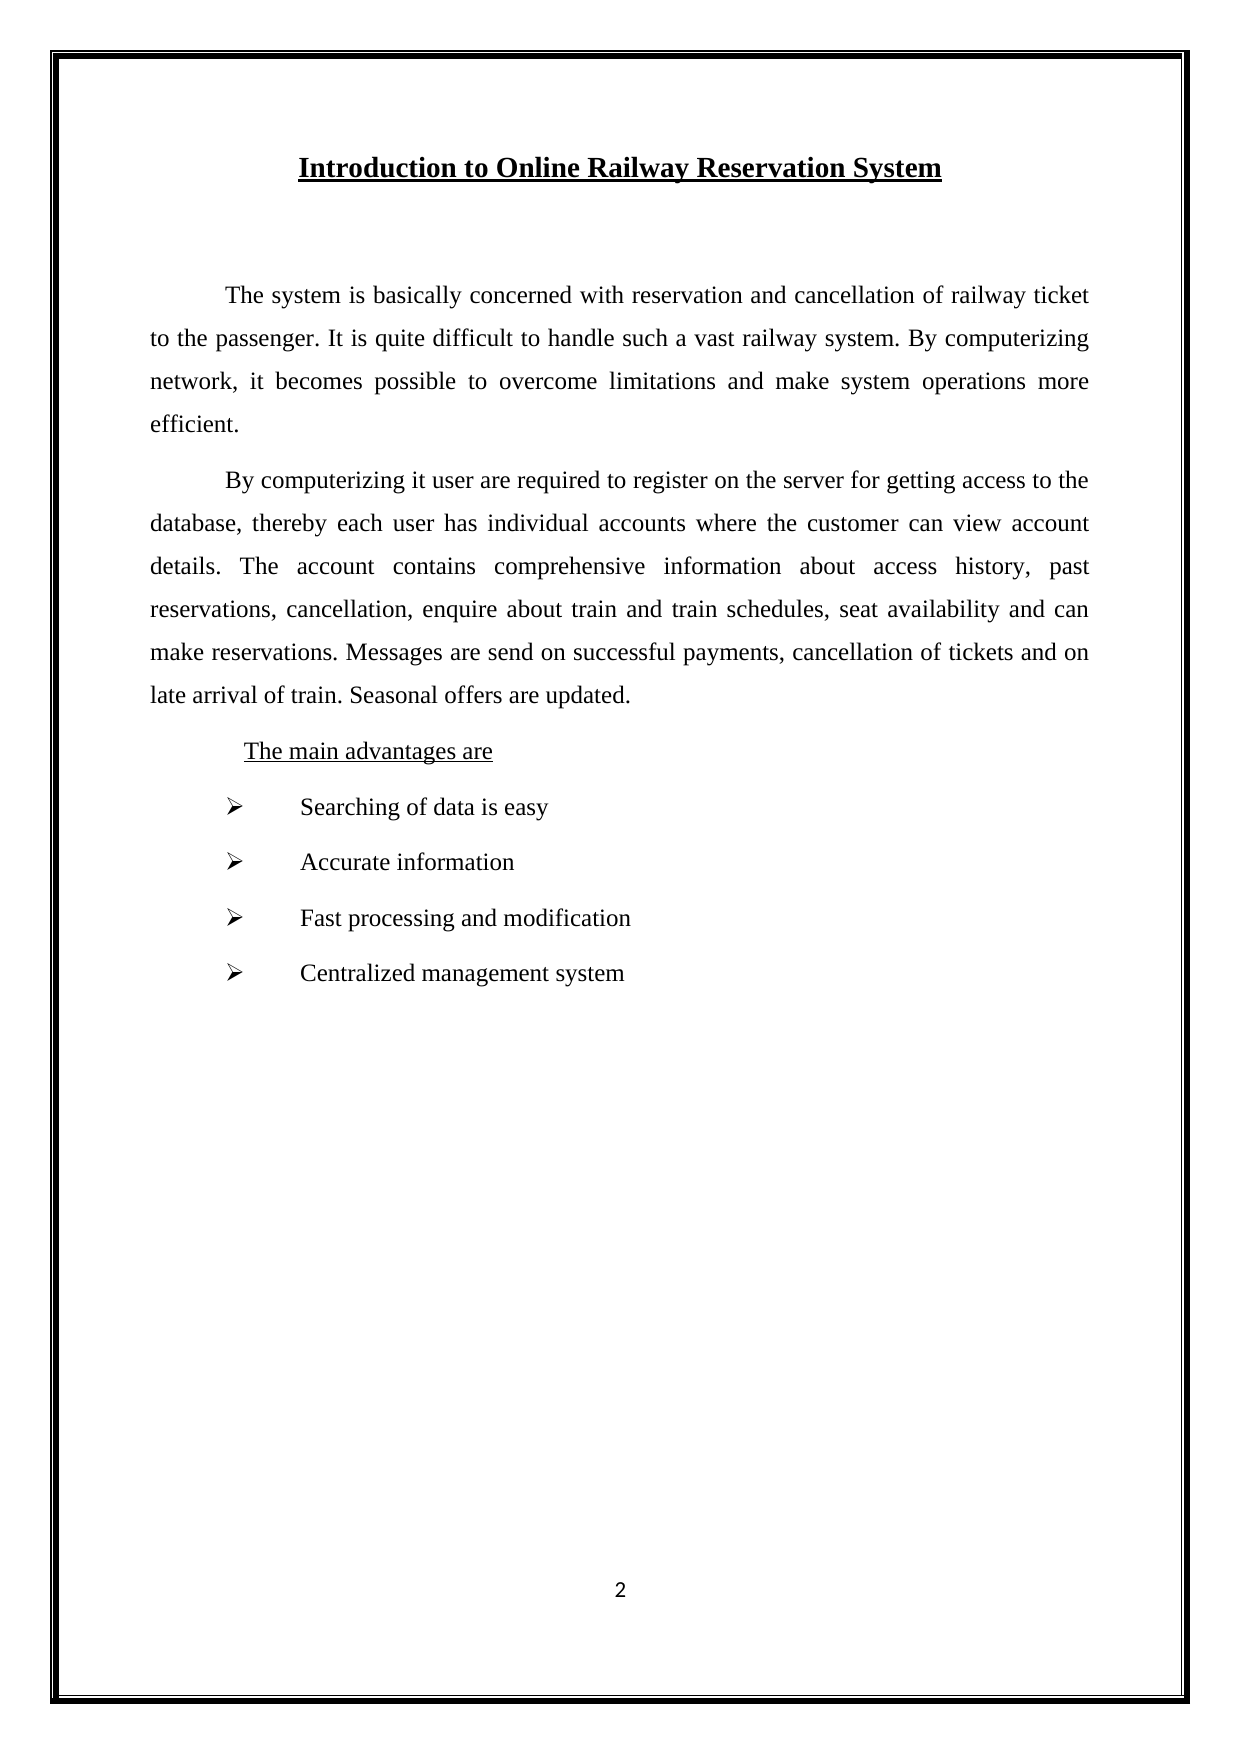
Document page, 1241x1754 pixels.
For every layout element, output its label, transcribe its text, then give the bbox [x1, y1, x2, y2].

list Centralized management system [150, 958, 1090, 987]
list Accurate information [150, 847, 1090, 876]
list Fast processing and modification [150, 903, 1090, 932]
text By computerizing it user are required to register on the server for getting access to the database, thereby each user has individual accounts where the customer can view account details. The account contains comprehensive information about access history, past reservations, cancellation, enquire about train and train schedules, seat availability and can make reservations. Messages are send on successful payments, cancellation of tickets and on late arrival of train. Seasonal offers are updated. [150, 465, 1090, 709]
list Searching of data is easy [150, 792, 1090, 820]
text The main advantages are [150, 736, 1090, 765]
text The system is basically concerned with reservation and cancellation of railway ticket to the passenger. It is quite difficult to handle such a vast railway system. By computerizing network, it becomes possible to overcome limitations and make system operations more efficient. [150, 280, 1090, 438]
text Introduction to Online Railway Reservation System [150, 150, 1090, 183]
